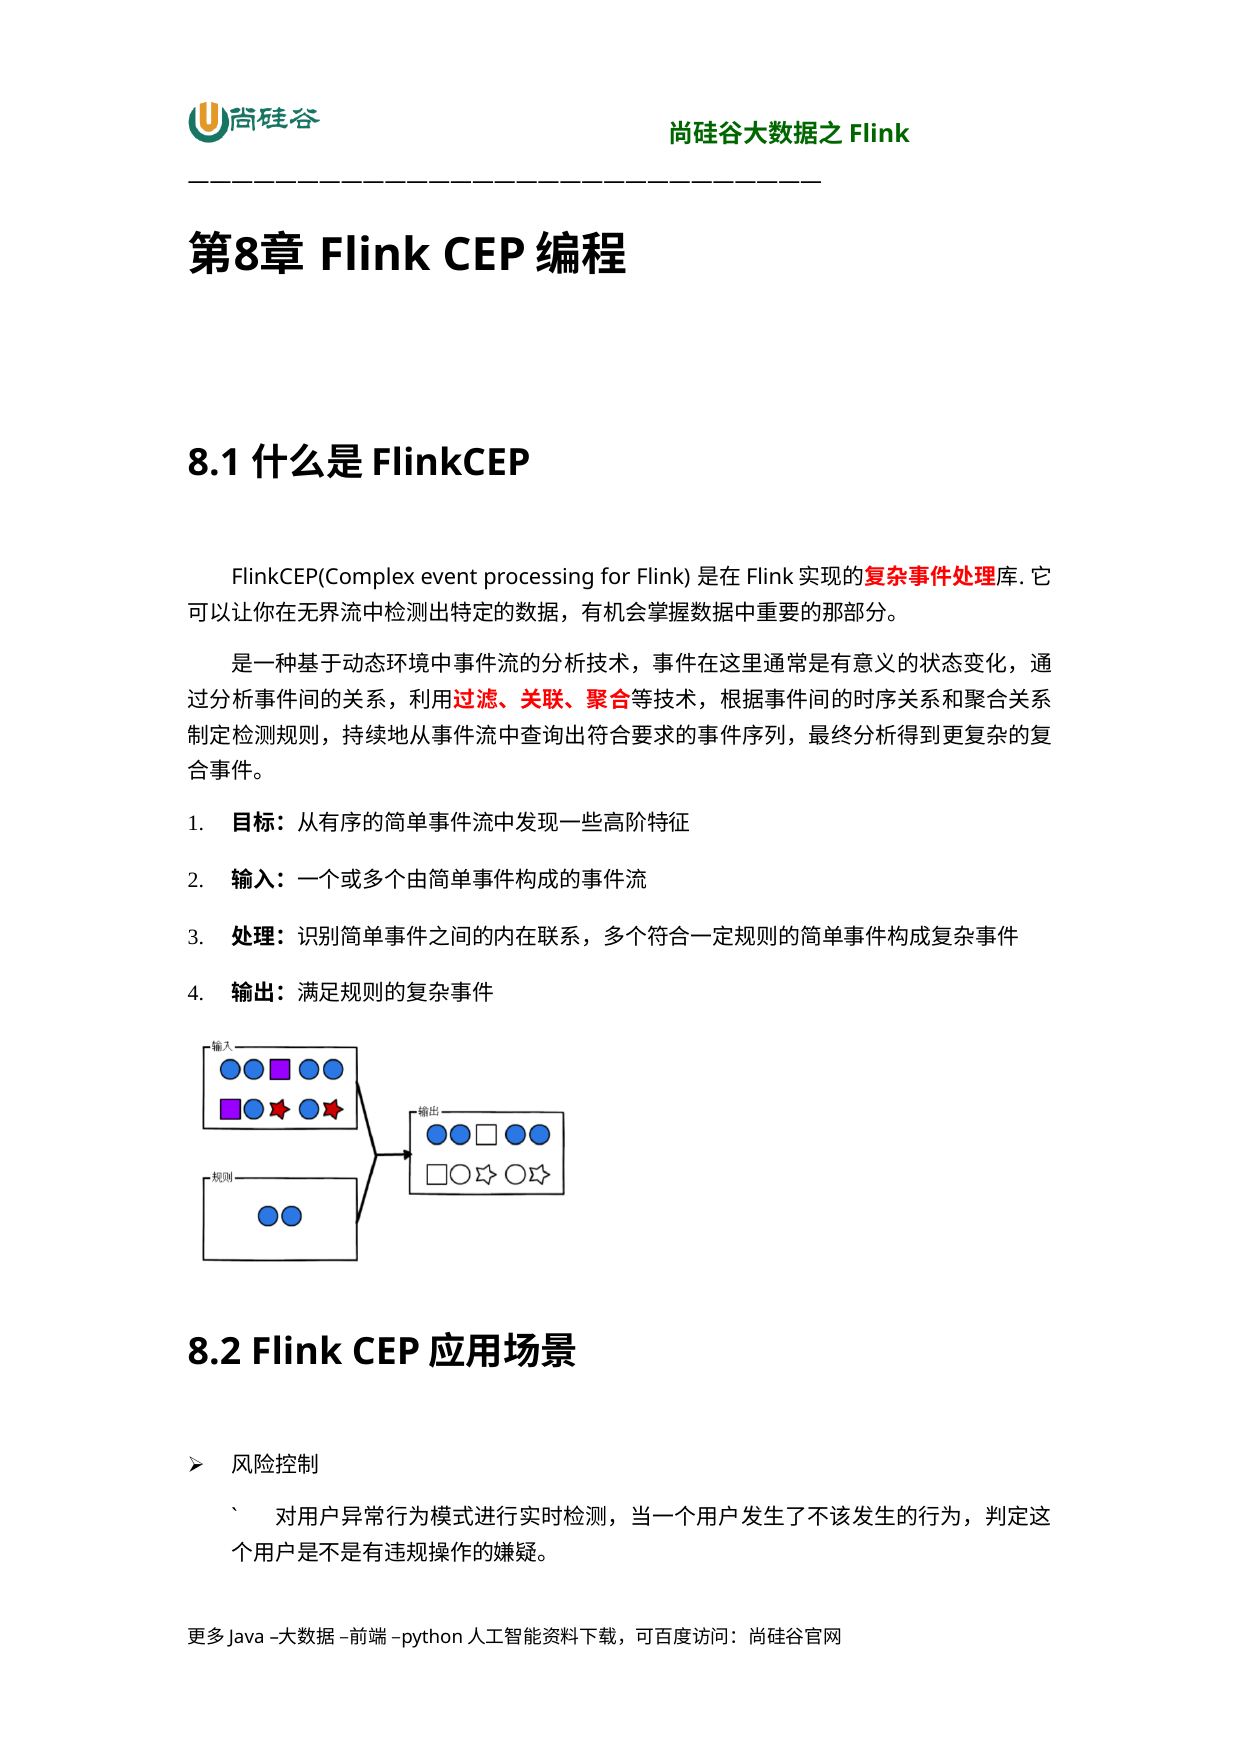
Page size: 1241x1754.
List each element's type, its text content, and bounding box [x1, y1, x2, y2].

subtitle Flink CEP编程 [187, 202, 1053, 299]
subtitle 8.1 什么是FlinkCEP [187, 427, 1053, 492]
picture [187, 1031, 572, 1272]
text ` 对用户异常行为模式进行实时检测，当一个用户发生了不该发生的行为，判定这个用户是不是有违规操作的嫌疑。 [231, 1498, 1053, 1567]
subtitle 8.2 Flink CEP应用场景 [187, 1315, 1053, 1380]
text FlinkCEP(Complex event processing for Flink) 是在Flink实现的复杂事件处理库. 它可以让你在无界流中检测出特定的数据，有机会掌握数据中重要的那部分。 [187, 558, 1053, 627]
list 输入：一个或多个由简单事件构成的事件流 [187, 862, 1053, 894]
list 输出：满足规则的复杂事件 [187, 975, 1053, 1007]
list 处理：识别简单事件之间的内在联系，多个符合一定规则的简单事件构成复杂事件 [187, 918, 1053, 951]
list 风险控制 [187, 1447, 1053, 1479]
text 是一种基于动态环境中事件流的分析技术，事件在这里通常是有意义的状态变化，通过分析事件间的关系，利用过滤、关联、聚合等技术，根据事件间的时序关系和聚合关系制定检测规则，持续地从事件流中查询出符合要求的事件序列，最终分析得到更复杂的复合事件。 [187, 646, 1053, 786]
list 目标：从有序的简单事件流中发现一些高阶特征 [187, 805, 1053, 837]
picture [187, 101, 320, 143]
